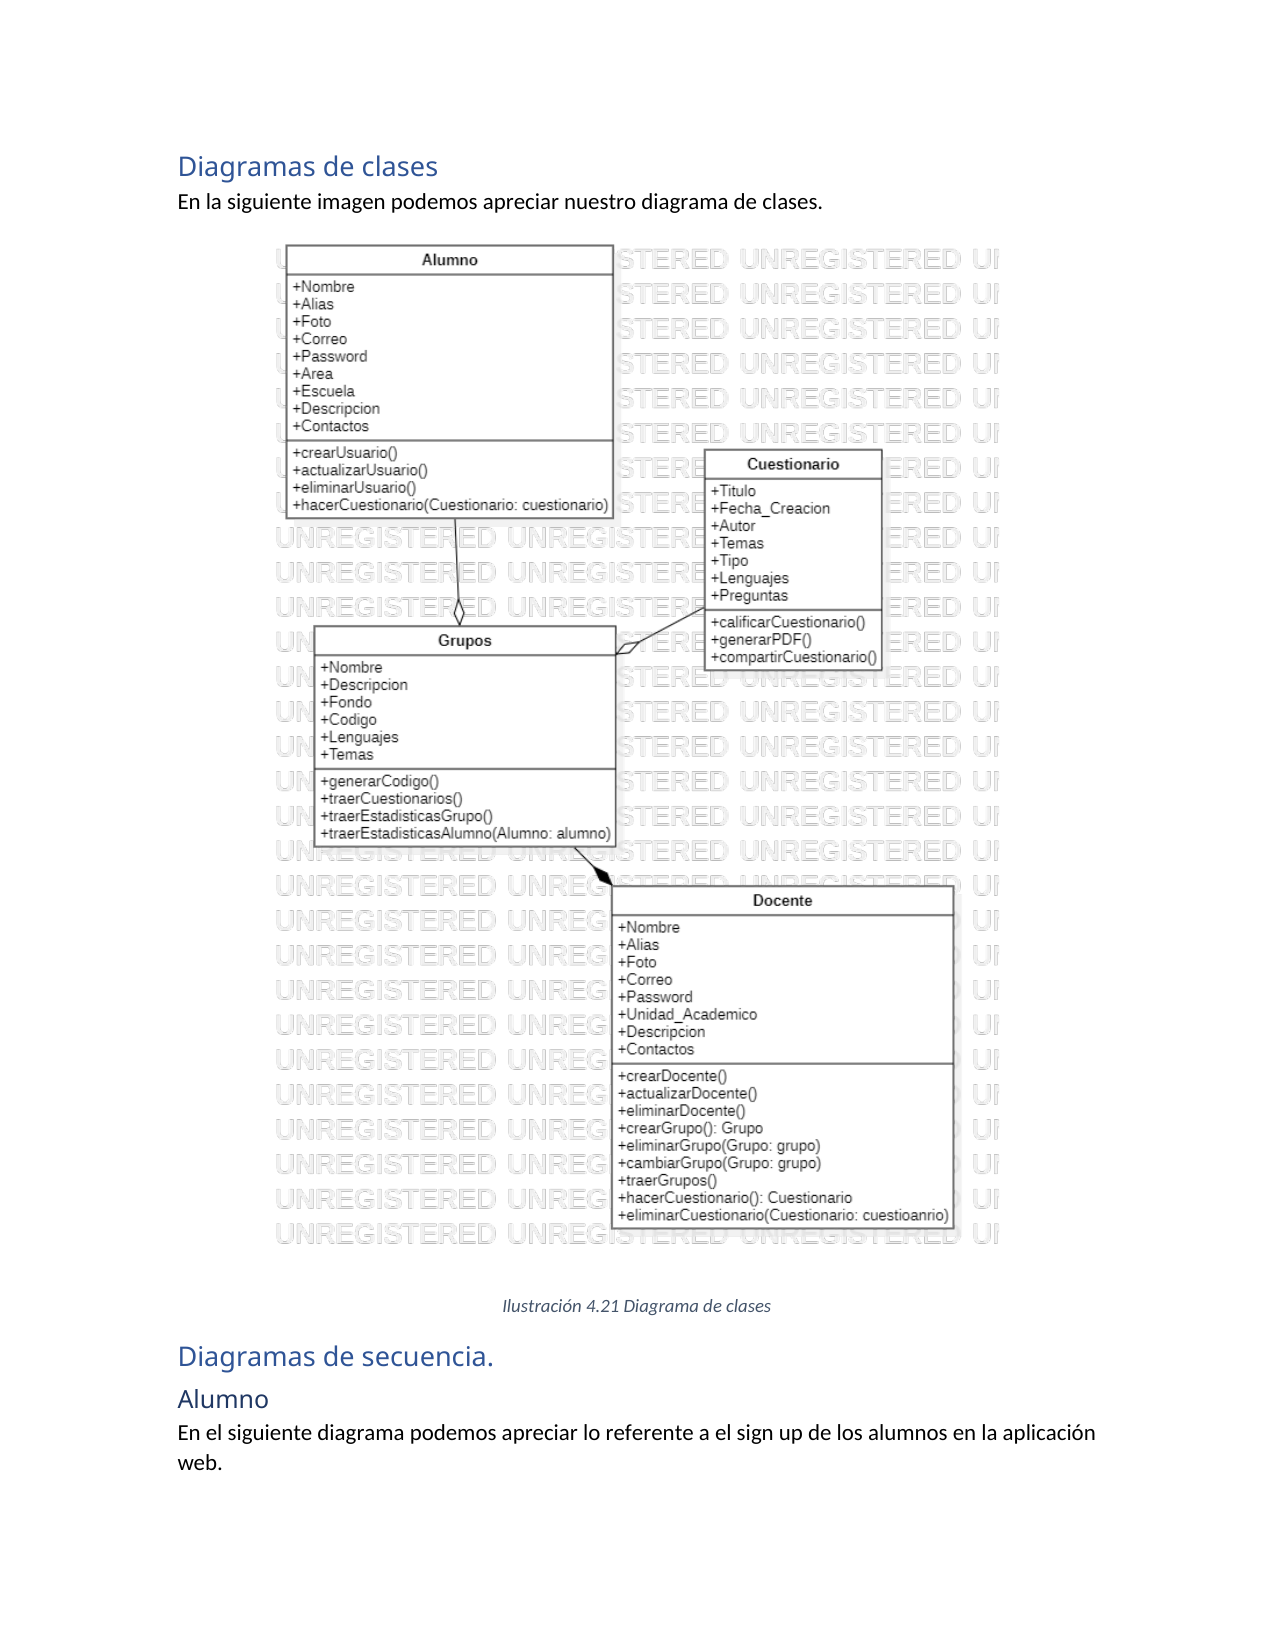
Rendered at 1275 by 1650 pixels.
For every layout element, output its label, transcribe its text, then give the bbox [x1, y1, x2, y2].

subtitle Diagramas de secuencia. [177, 1337, 1098, 1374]
text En la siguiente imagen podemos apreciar nuestro diagrama de clases. [177, 187, 1098, 215]
text En el siguiente diagrama podemos apreciar lo referente a el sign up de los alumnos en la aplicación web. [177, 1418, 1098, 1476]
subtitle Alumno [177, 1381, 1098, 1416]
picture [275, 234, 1000, 1275]
subtitle Diagramas de clases [177, 148, 1098, 184]
